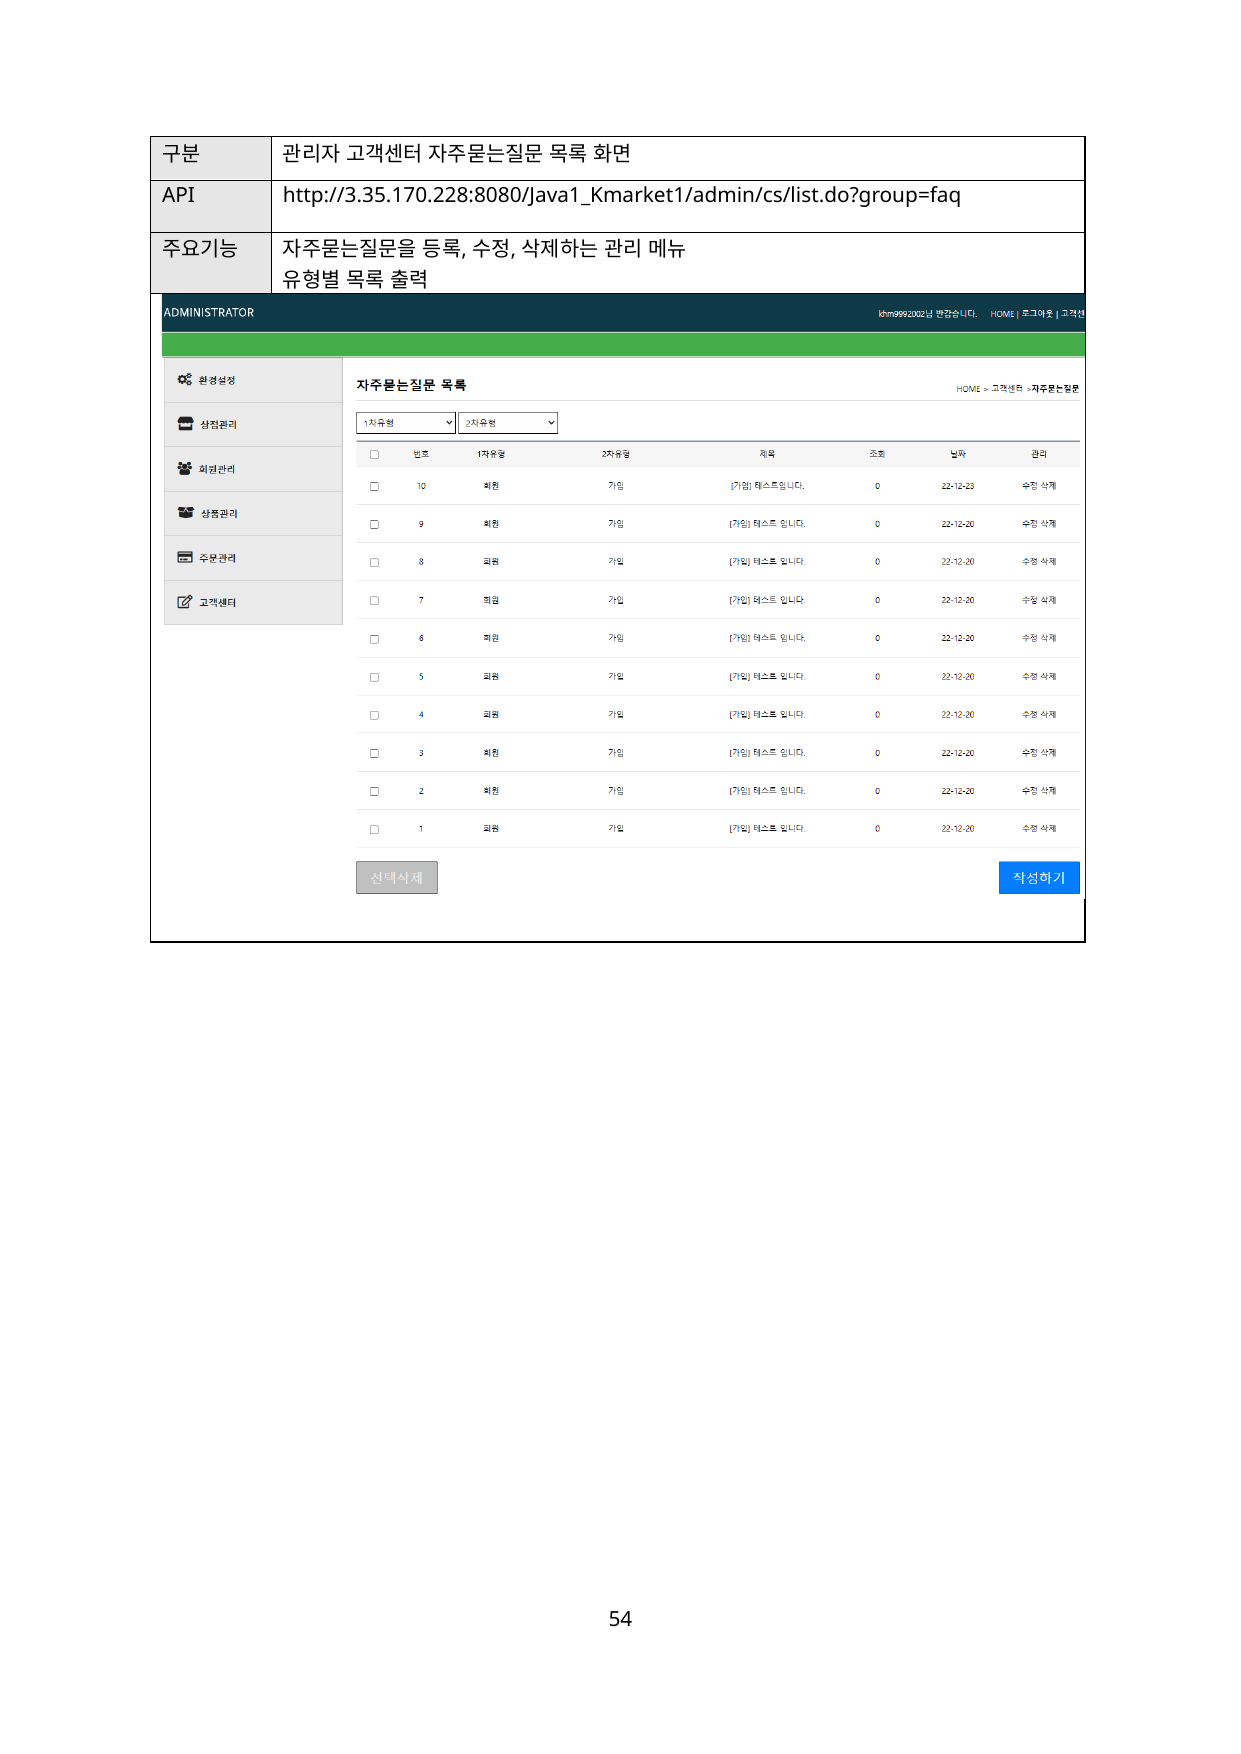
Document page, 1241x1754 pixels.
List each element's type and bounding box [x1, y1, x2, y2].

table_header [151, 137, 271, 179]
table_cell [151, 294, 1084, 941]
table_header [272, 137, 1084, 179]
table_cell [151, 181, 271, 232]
picture [161, 294, 1086, 899]
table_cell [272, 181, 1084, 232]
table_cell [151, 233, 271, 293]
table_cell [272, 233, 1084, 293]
